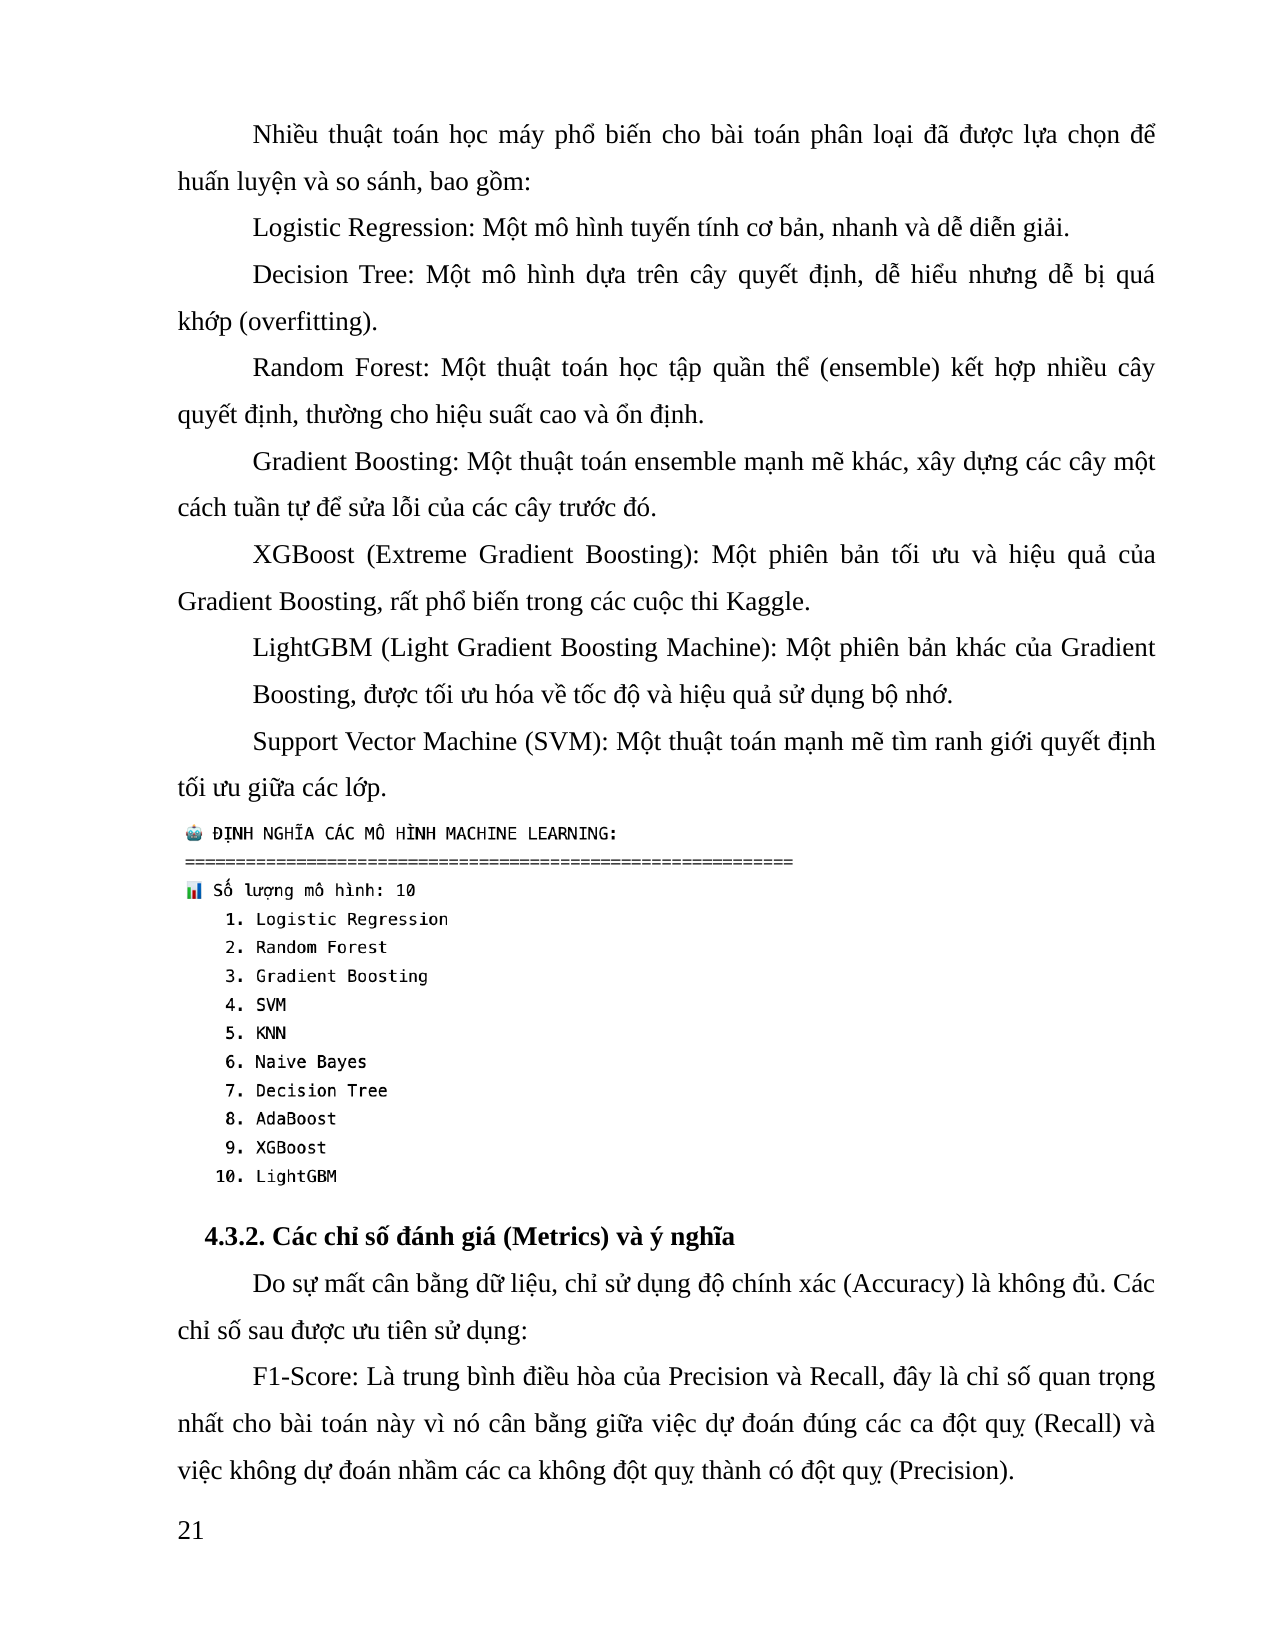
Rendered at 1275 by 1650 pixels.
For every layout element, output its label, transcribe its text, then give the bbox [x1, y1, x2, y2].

text Random Forest: Một thuật toán học tập quần thể (ensemble) kết hợp nhiều cây quyết định, thường cho hiệu suất cao và ổn định. [177, 351, 1157, 429]
text Logistic Regression: Một mô hình tuyến tính cơ bản, nhanh và dễ diễn giải. [177, 211, 1157, 243]
picture [177, 818, 1157, 1206]
text Do sự mất cân bằng dữ liệu, chỉ sử dụng độ chính xác (Accuracy) là không đủ. Các chỉ số sau được ưu tiên sử dụng: [177, 1267, 1157, 1345]
text Gradient Boosting: Một thuật toán ensemble mạnh mẽ khác, xây dựng các cây một cách tuần tự để sửa lỗi của các cây trước đó. [177, 445, 1157, 523]
text 4.3.2. Các chỉ số đánh giá (Metrics) và ý nghĩa [177, 1221, 1157, 1252]
text LightGBM (Light Gradient Boosting Machine): Một phiên bản khác của Gradient Boosting, được tối ưu hóa về tốc độ và hiệu quả sử dụng bộ nhớ. [252, 631, 1157, 709]
text XGBoost (Extreme Gradient Boosting): Một phiên bản tối ưu và hiệu quả của Gradient Boosting, rất phổ biến trong các cuộc thi Kaggle. [177, 538, 1157, 616]
text F1-Score: Là trung bình điều hòa của Precision và Recall, đây là chỉ số quan trọng nhất cho bài toán này vì nó cân bằng giữa việc dự đoán đúng các ca đột quỵ (Recall) và việc không dự đoán nhầm các ca không đột quỵ thành có đột quỵ (Precision). [177, 1361, 1157, 1485]
text Decision Tree: Một mô hình dựa trên cây quyết định, dễ hiểu nhưng dễ bị quá khớp (overfitting). [177, 258, 1157, 336]
text Nhiều thuật toán học máy phổ biến cho bài toán phân loại đã được lựa chọn để huấn luyện và so sánh, bao gồm: [177, 118, 1157, 196]
text Support Vector Machine (SVM): Một thuật toán mạnh mẽ tìm ranh giới quyết định tối ưu giữa các lớp. [177, 725, 1157, 803]
